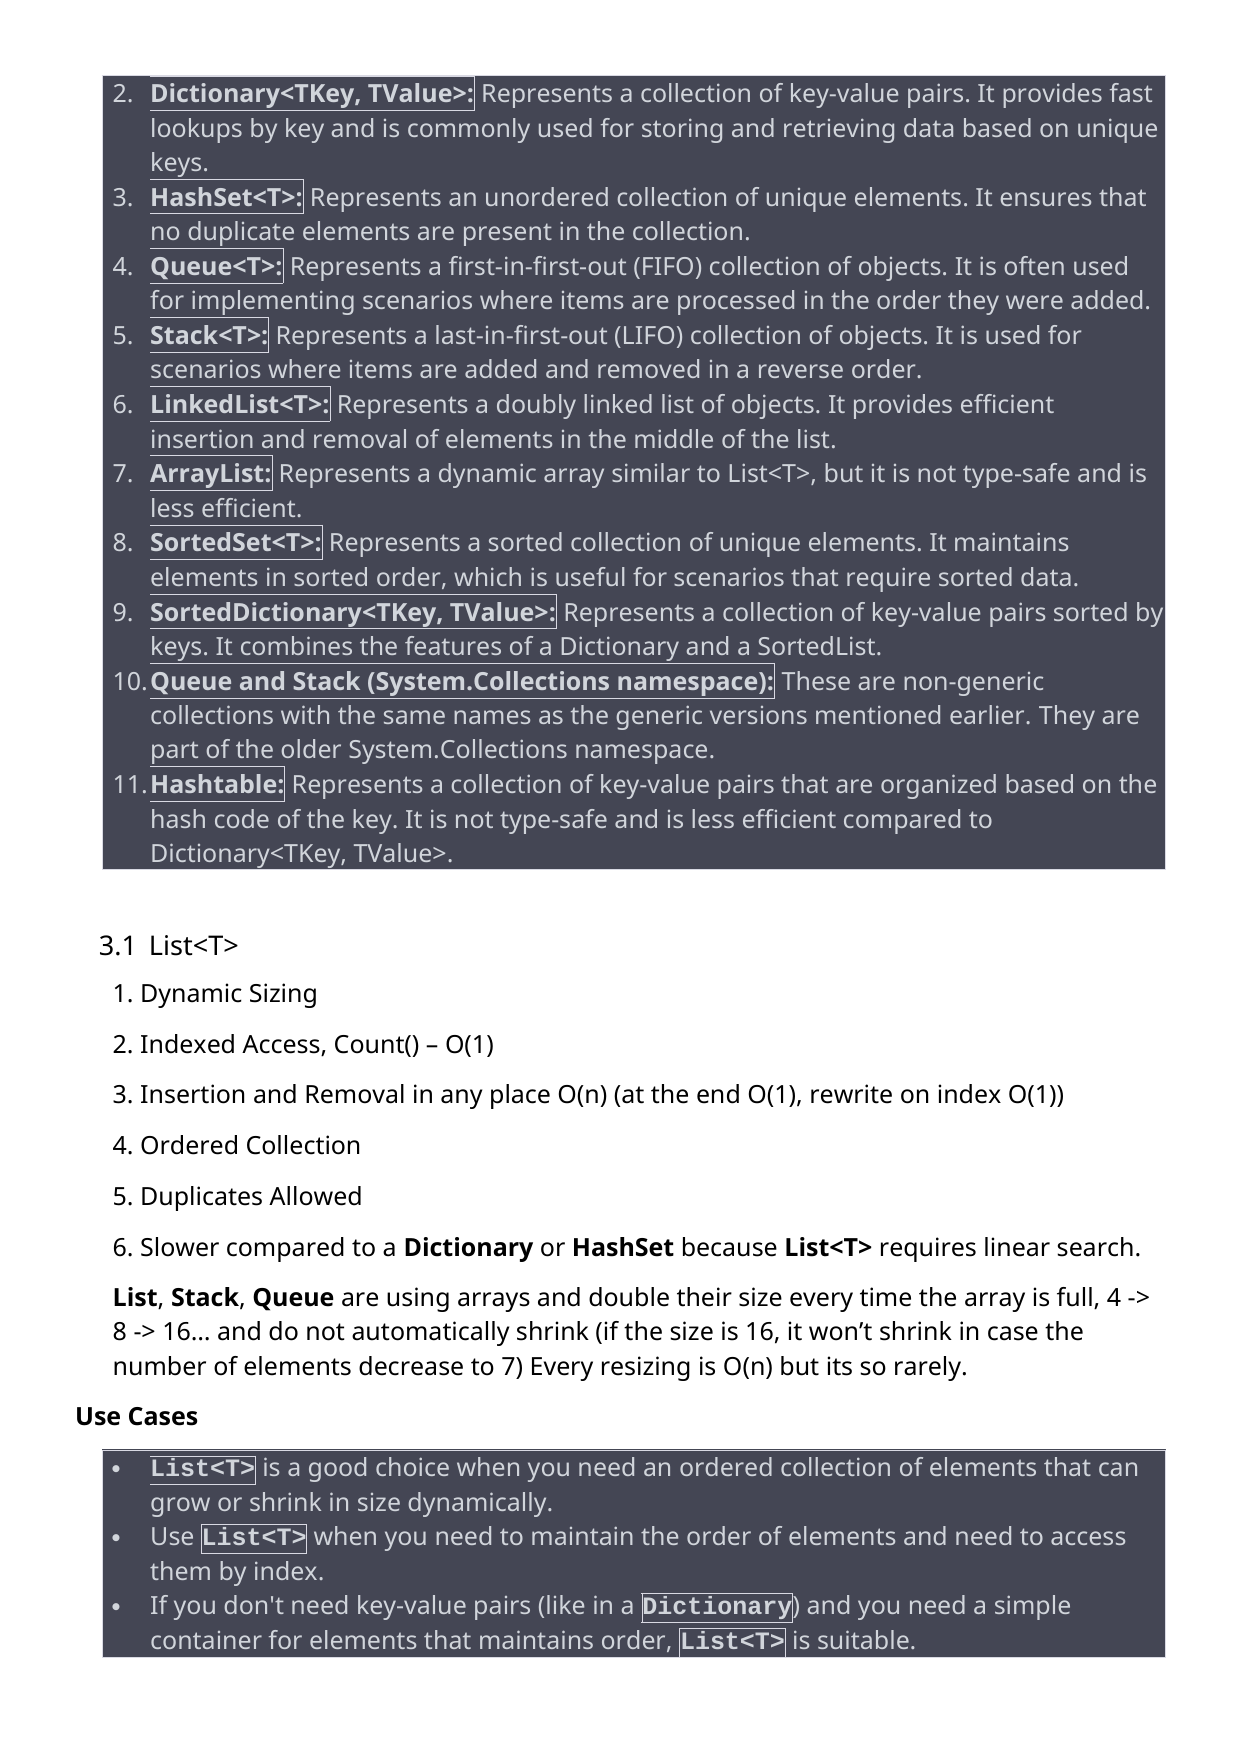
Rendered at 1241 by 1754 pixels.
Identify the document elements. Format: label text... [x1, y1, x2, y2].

list SortedDictionary<TKey, TValue>: Represents a collection of key-value pairs sorted by keys. It combines the features of a Dictionary and a SortedList. [103, 593, 1165, 662]
list HashSet<T>: Represents an unordered collection of unique elements. It ensures that no duplicate elements are present in the collection. [103, 178, 1165, 247]
list LinkedList<T>: Represents a doubly linked list of objects. It provides efficient insertion and removal of elements in the middle of the list. [103, 386, 1165, 455]
text 6. Slower compared to a Dictionary or HashSet because List<T> requires linear search. [112, 1229, 1165, 1263]
subtitle List<T> [99, 926, 1165, 963]
list Dictionary<TKey, TValue>: Represents a collection of key-value pairs. It provides fast lookups by key and is commonly used for storing and retrieving data based on unique keys. [103, 76, 1165, 178]
text 5. Duplicates Allowed [112, 1178, 1165, 1213]
list SortedSet<T>: Represents a sorted collection of unique elements. It maintains elements in sorted order, which is useful for scenarios that require sorted data. [103, 524, 1165, 593]
text 4. Ordered Collection [112, 1128, 1165, 1162]
list Use List<T> when you need to maintain the order of elements and need to access them by index. [103, 1518, 1165, 1587]
text 1. Dynamic Sizing [112, 976, 1165, 1010]
list ArrayList: Represents a dynamic array similar to List<T>, but it is not type-safe and is less efficient. [103, 455, 1165, 524]
list Queue and Stack (System.Collections namespace): These are non-generic collections with the same names as the generic versions mentioned earlier. They are part of the older System.Collections namespace. [103, 662, 1165, 766]
list If you don't need key-value pairs (like in a Dictionary) and you need a simple container for elements that maintains order, List<T> is suitable. [103, 1587, 1165, 1657]
list Stack<T>: Represents a last-in-first-out (LIFO) collection of objects. It is used for scenarios where items are added and removed in a reverse order. [103, 317, 1165, 386]
list Hashtable: Represents a collection of key-value pairs that are organized based on the hash code of the key. It is not type-safe and is less efficient compared to Dictionary<TKey, TValue>. [103, 766, 1165, 869]
text 2. Indexed Access, Count() – O(1) [112, 1026, 1165, 1060]
list List<T> is a good choice when you need an ordered collection of elements that can grow or shrink in size dynamically. [103, 1451, 1165, 1518]
text Use Cases [75, 1399, 1165, 1433]
text 3. Insertion and Removal in any place O(n) (at the end O(1), rewrite on index O(1)) [112, 1077, 1165, 1111]
text List, Stack, Queue are using arrays and double their size every time the array is full, 4 -> 8 -> 16… and do not automatically shrink (if the size is 16, it won’t shrink in case the number of elements decrease to 7) Every resizing is O(n) but its so rarely. [112, 1280, 1165, 1382]
list Queue<T>: Represents a first-in-first-out (FIFO) collection of objects. It is often used for implementing scenarios where items are processed in the order they were added. [103, 247, 1165, 317]
